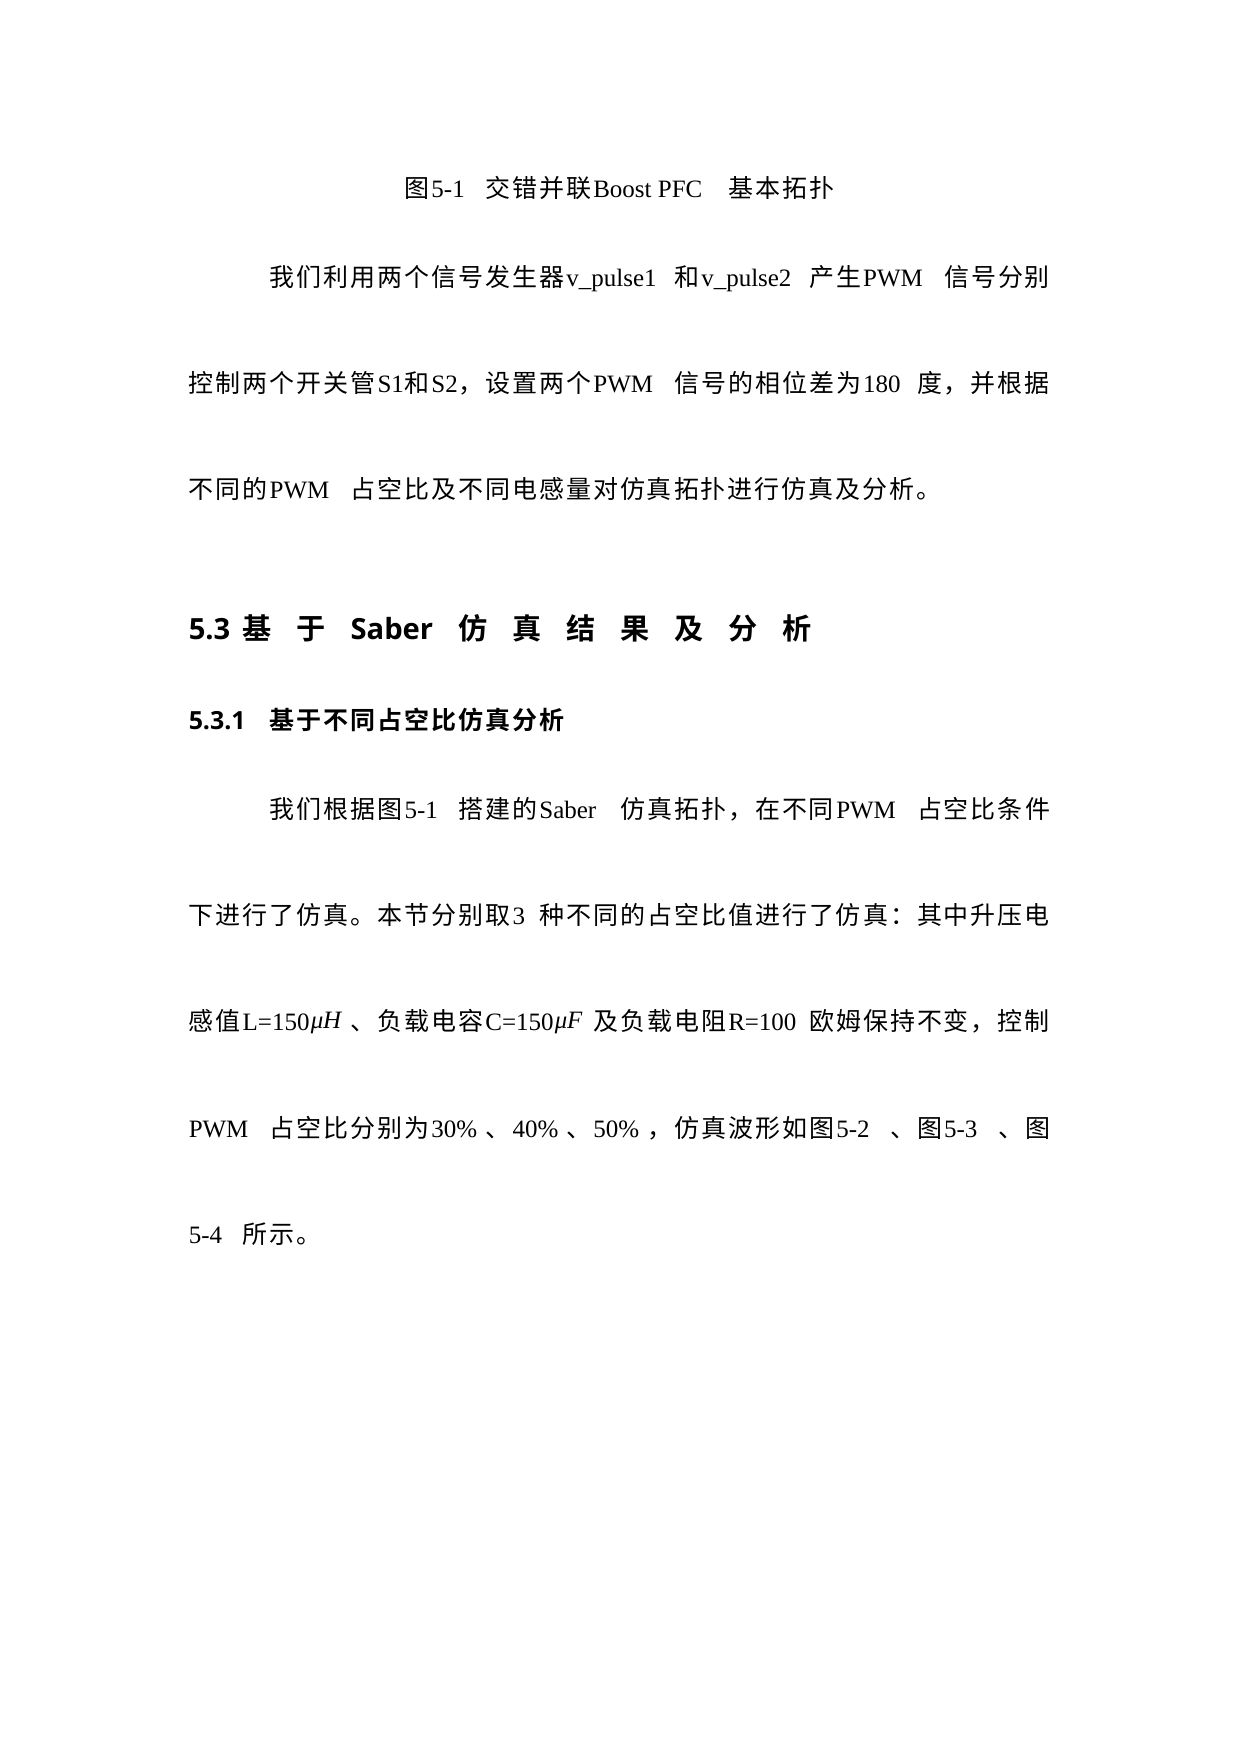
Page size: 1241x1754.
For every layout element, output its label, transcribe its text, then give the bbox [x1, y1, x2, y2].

text 我们根据图5-1搭建的Saber仿真拓扑，在不同PWM占空比条件下进行了仿真。本节分别取3种不同的占空比值进行了仿真：其中升压电感值L=150、负载电容C=150及负载电阻R=100欧姆保持不变，控制PWM占空比分别为30%、40%、50%，仿真波形如图5-2、图5-3、图5-4所示。 [188, 772, 1052, 1268]
text 我们利用两个信号发生器v_pulse1和v_pulse2产生PWM信号分别控制两个开关管S1和S2，设置两个PWM信号的相位差为180度，并根据不同的PWM占空比及不同电感量对仿真拓扑进行仿真及分析。 [188, 240, 1052, 523]
text 5.3 基于Saber仿真结果及分析 [188, 591, 1052, 662]
text 图5-1 交错并联Boost PFC基本拓扑 [188, 151, 1052, 222]
text 5.3.1 基于不同占空比仿真分析 [188, 683, 1052, 754]
